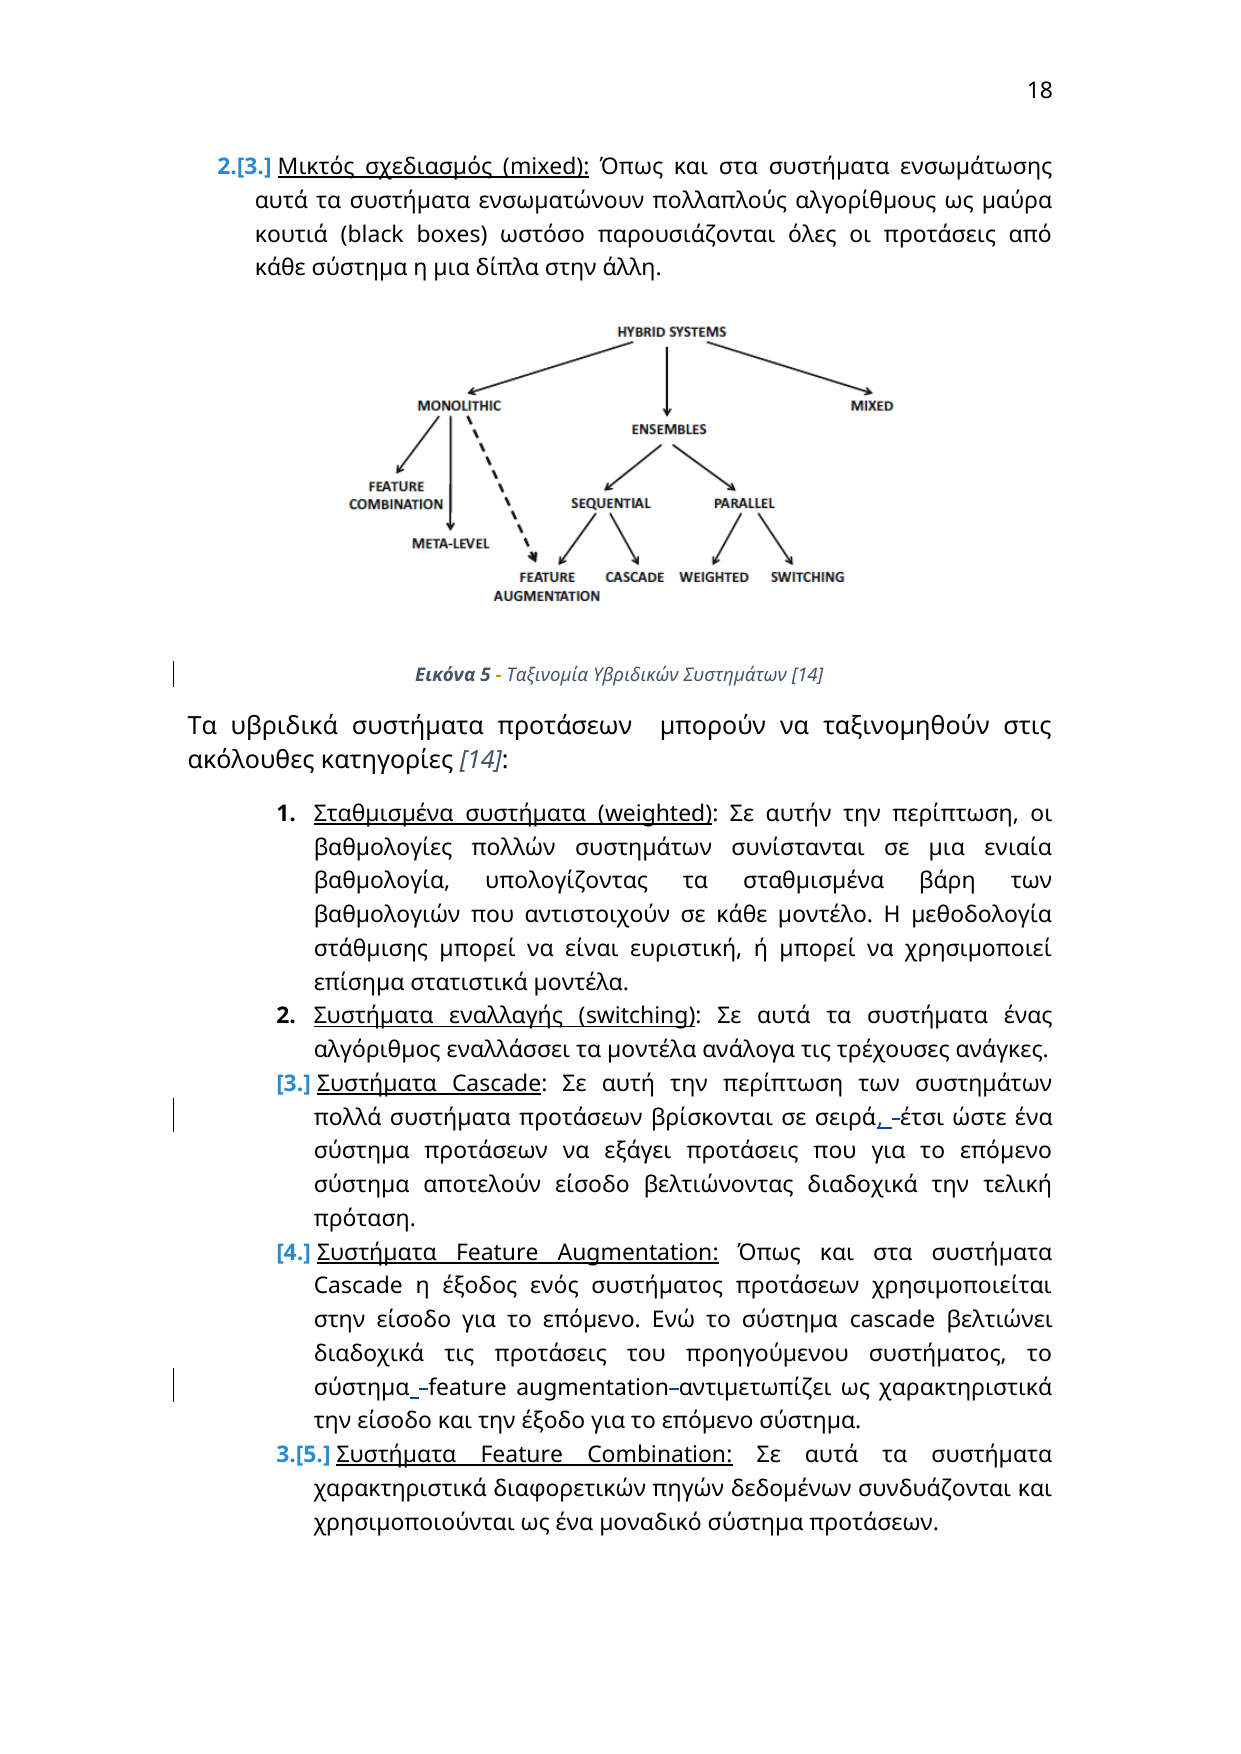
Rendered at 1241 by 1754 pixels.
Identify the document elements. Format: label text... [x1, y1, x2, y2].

text Τα υβριδικά συστήματα προτάσεων μπορούν να ταξινομηθούν στις ακόλουθες κατηγορίες : [187, 708, 1053, 776]
list Συστήματα Cascade: Σε αυτή την περίπτωση των συστημάτων πολλά συστήματα προτάσεων βρίσκονται σε σειράέτσι ώστε ένα σύστημα προτάσεων να εξάγει προτάσεις που για το επόμενο σύστημα αποτελούν είσοδο βελτιώνοντας διαδοχικά την τελική πρόταση. [276, 1067, 1053, 1233]
list Συστήματα Feature Combination: Σε αυτά τα συστήματα χαρακτηριστικά διαφορετικών πηγών δεδομένων συνδυάζονται και χρησιμοποιούνται ως ένα μοναδικό σύστημα προτάσεων. [276, 1438, 1053, 1537]
list Σταθμισμένα συστήματα (weighted): Σε αυτήν την περίπτωση, οι βαθμολογίες πολλών συστημάτων συνίστανται σε μια ενιαία βαθμολογία, υπολογίζοντας τα σταθμισμένα βάρη των βαθμολογιών που αντιστοιχούν σε κάθε μοντέλο. Η μεθοδολογία στάθμισης μπορεί να είναι ευριστική, ή μπορεί να χρησιμοποιεί επίσημα στατιστικά μοντέλα. [276, 797, 1053, 997]
list Μικτός σχεδιασμός (mixed): Όπως και στα συστήματα ενσωμάτωσης αυτά τα συστήματα ενσωματώνουν πολλαπλούς αλγορίθμους ως μαύρα κουτιά (black boxes) ωστόσο παρουσιάζονται όλες οι προτάσεις από κάθε σύστημα η μια δίπλα στην άλλη. [217, 150, 1053, 282]
picture [344, 301, 933, 619]
list Συστήματα Feature Augmentation: Όπως και στα συστήματα Cascade η έξοδος ενός συστήματος προτάσεων χρησιμοποιείται στην είσοδο για το επόμενο. Ενώ το σύστημα cascade βελτιώνει διαδοχικά τις προτάσεις του προηγούμενου συστήματος, το σύστημαfeature augmentationαντιμετωπίζει ως χαρακτηριστικά την είσοδο και την έξοδο για το επόμενο σύστημα. [276, 1236, 1053, 1436]
text Εικόνα 5 - Ταξινομία Υβριδικών Συστημάτων [187, 661, 1053, 687]
list Συστήματα εναλλαγής (switching): Σε αυτά τα συστήματα ένας αλγόριθμος εναλλάσσει τα μοντέλα ανάλογα τις τρέχουσες ανάγκες. [276, 999, 1053, 1064]
